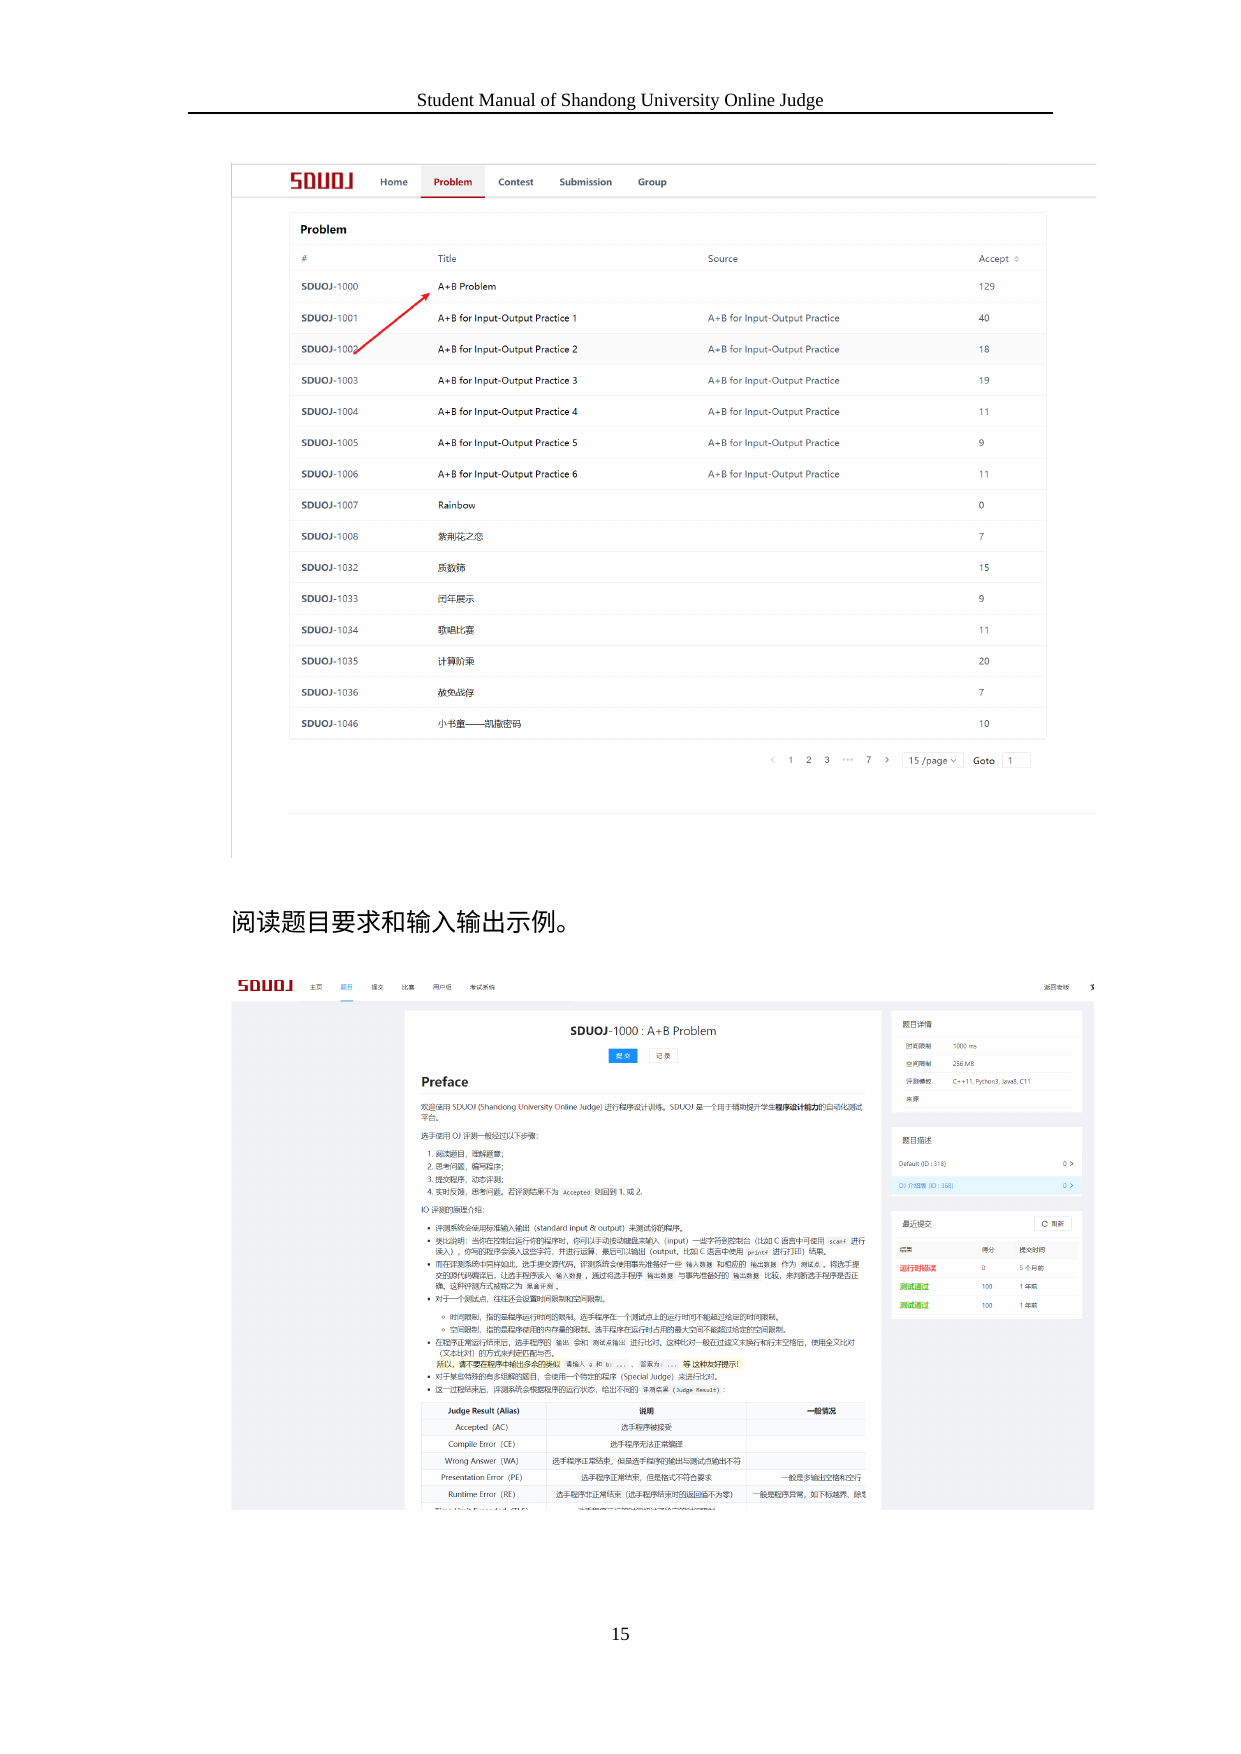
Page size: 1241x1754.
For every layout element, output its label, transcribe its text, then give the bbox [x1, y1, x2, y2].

picture [231, 976, 1094, 1510]
text 阅读题目要求和输入输出示例。 [231, 903, 1053, 939]
picture [231, 163, 1097, 858]
